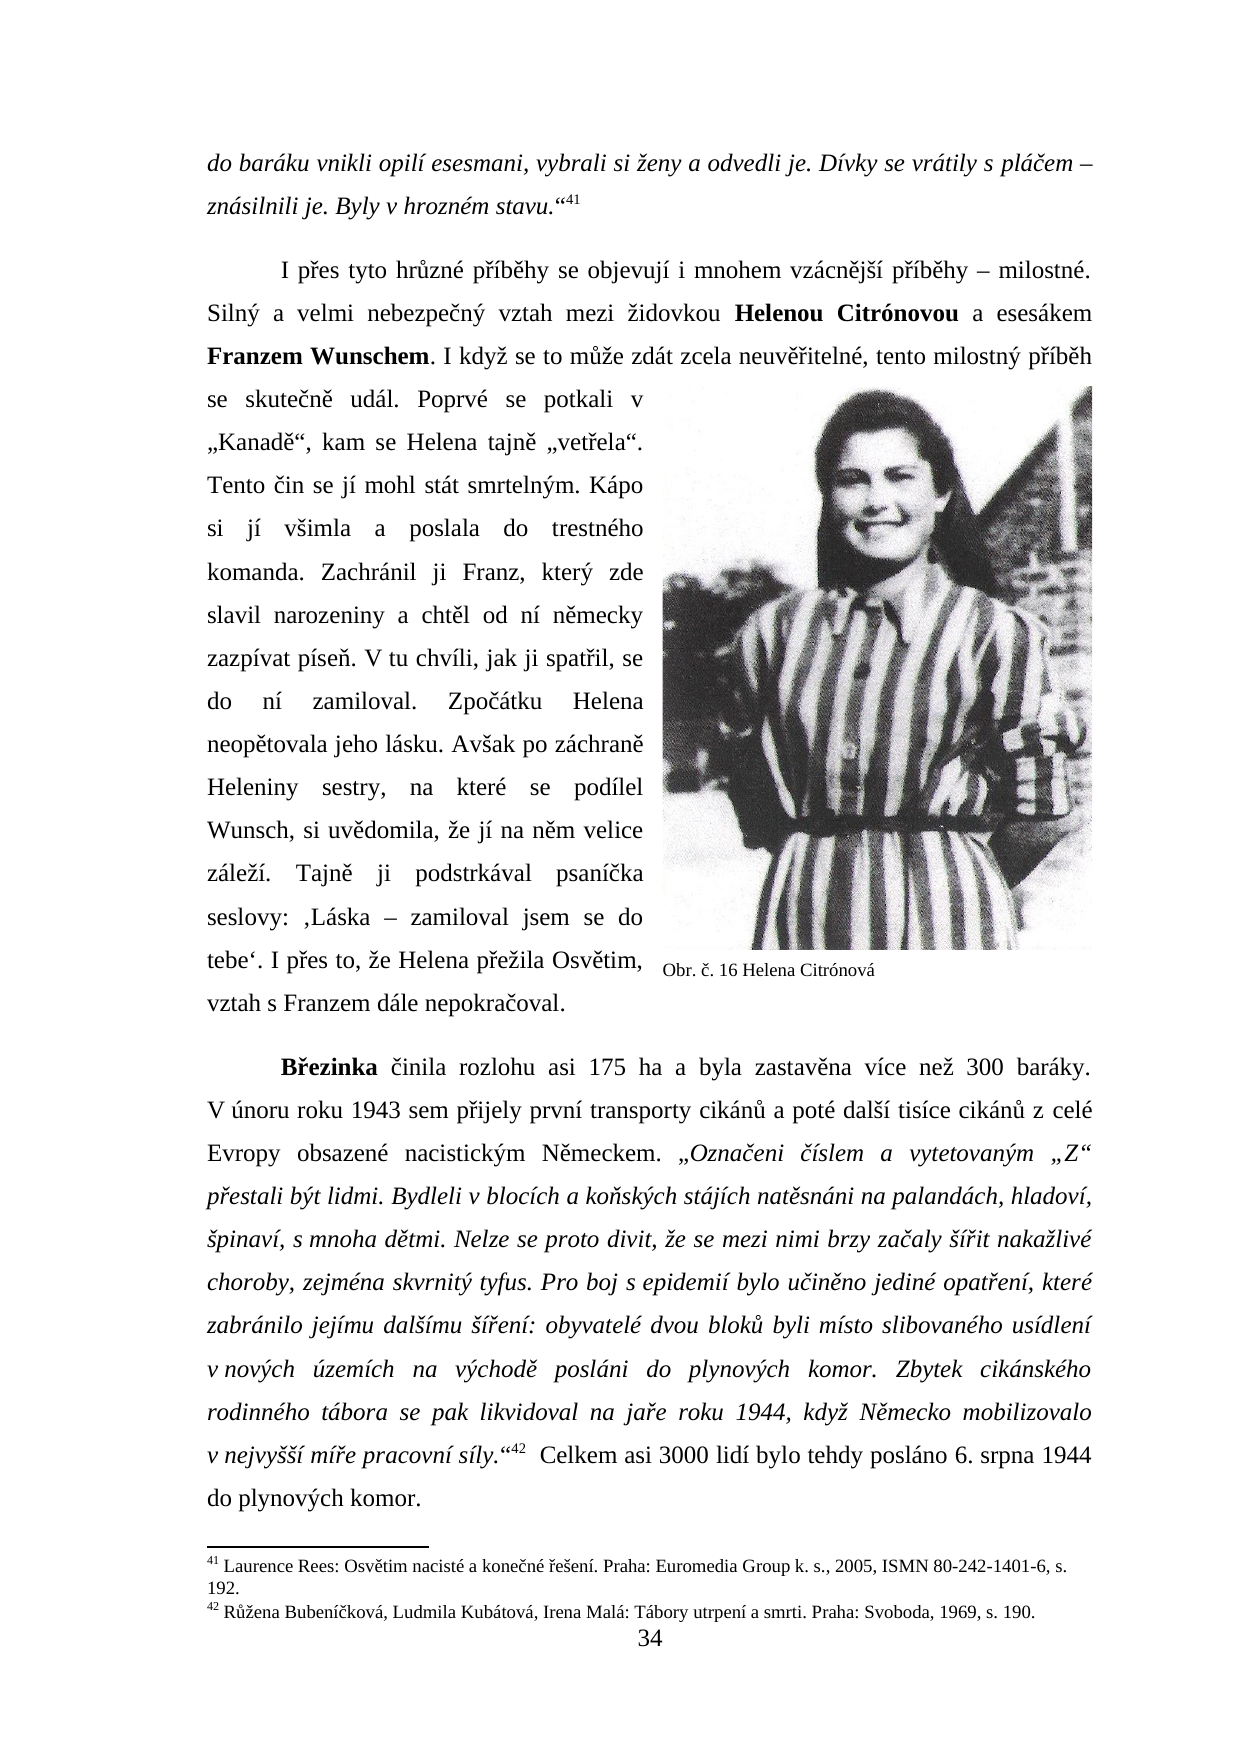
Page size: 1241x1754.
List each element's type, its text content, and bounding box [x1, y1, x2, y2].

picture [662, 386, 1093, 950]
text Březinka činila rozlohu asi 175 ha a byla zastavěna více než 300 baráky. V únoru roku 1943 sem přijely první transporty cikánů a poté další tisíce cikánů z celé Evropy obsazené nacistickým Německem. „Označeni číslem a vytetovaným „Z“ přestali být lidmi. Bydleli v blocích a koňských stájích natěsnáni na palandách, hladoví, špinaví, s mnoha dětmi. Nelze se proto divit, že se mezi nimi brzy začaly šířit nakažlivé choroby, zejména skvrnitý tyfus. Pro boj s epidemií bylo učiněno jediné opatření, které zabránilo jejímu dalšímu šíření: obyvatelé dvou bloků byli místo slibovaného usídlení v nových územích na východě posláni do plynových komor. Zbytek cikánského rodinného tábora se pak likvidoval na jaře roku 1944, když Německo mobilizovalo v nejvyšší míře pracovní síly.“ Celkem asi 3000 lidí bylo tehdy posláno 6. srpna 1944 do plynových komor. [207, 1052, 1092, 1512]
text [207, 148, 1092, 219]
